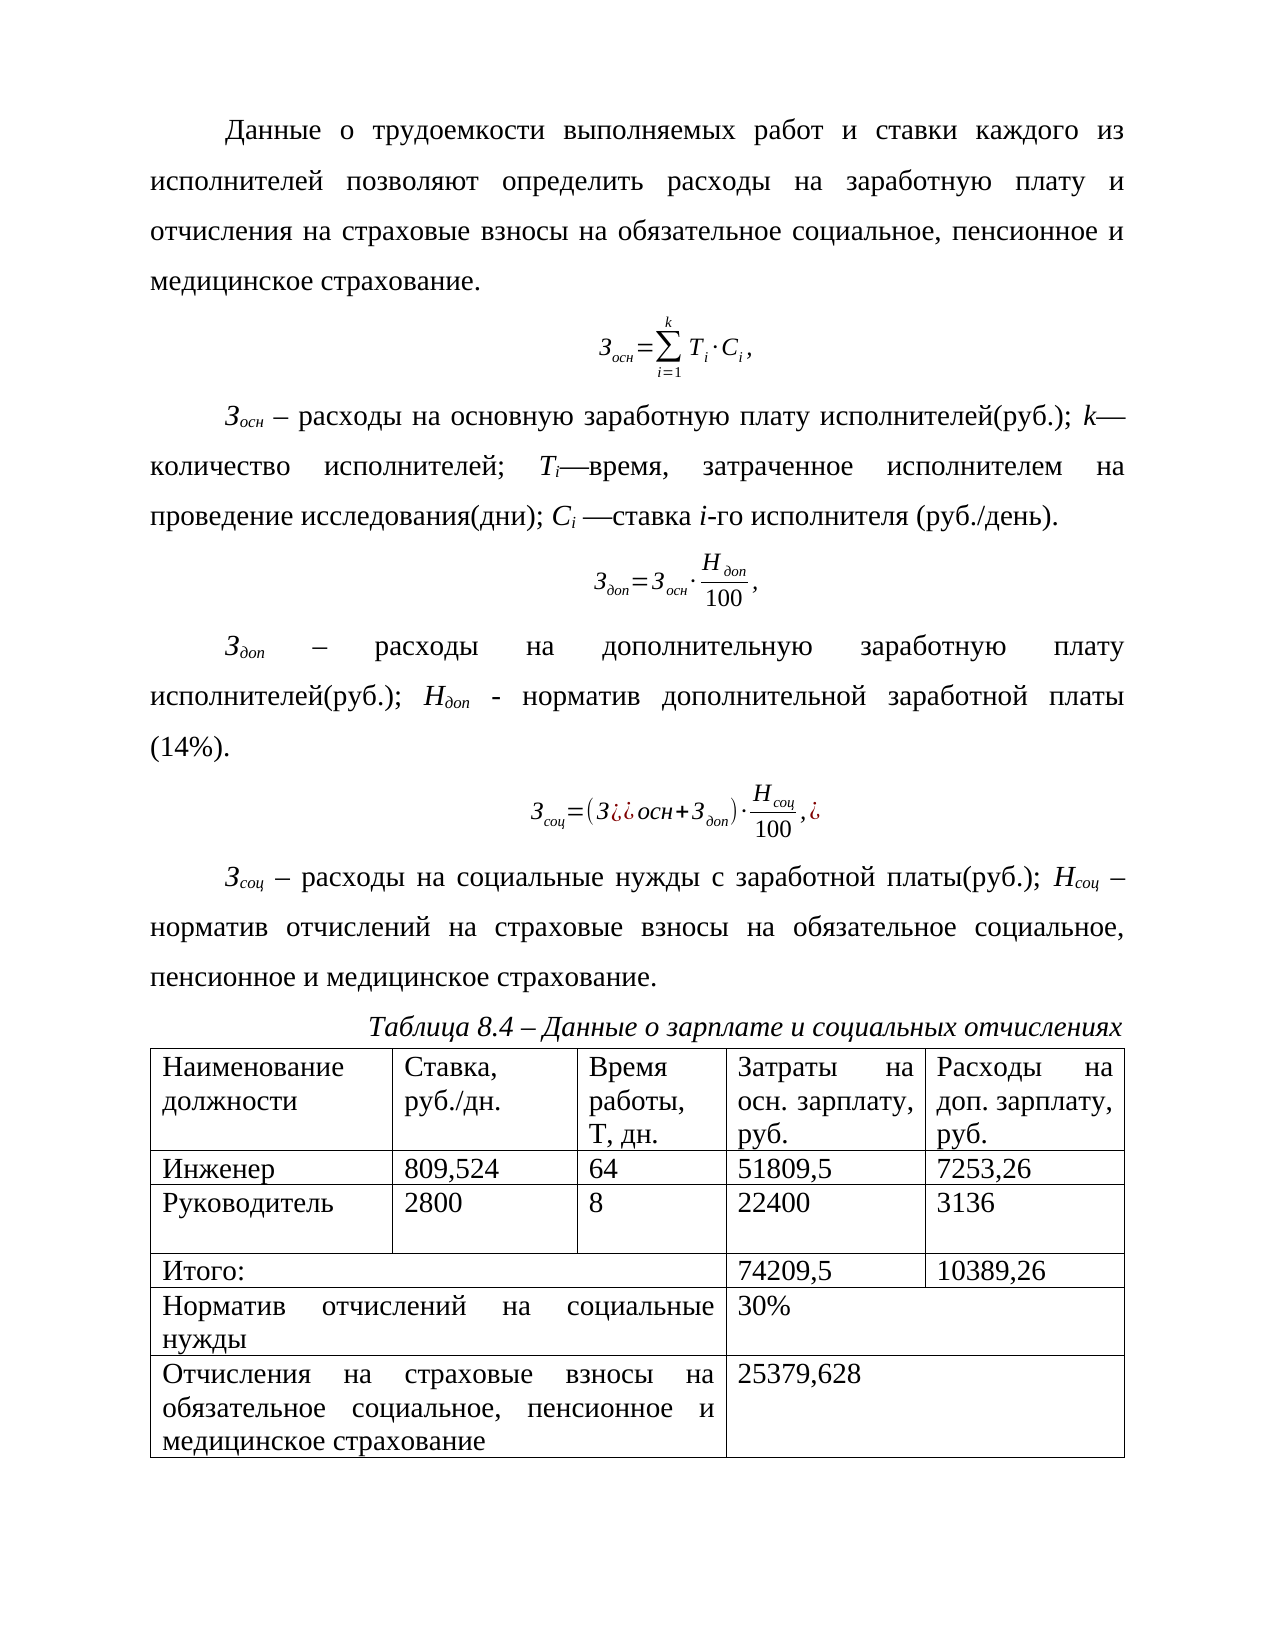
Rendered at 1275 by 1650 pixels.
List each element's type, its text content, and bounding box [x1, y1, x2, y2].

table_cell 51809,5 [727, 1151, 925, 1184]
table_cell 2800 [393, 1185, 577, 1252]
table_header Наименование должности [151, 1049, 392, 1150]
table_cell 64 [578, 1151, 726, 1184]
table_cell Норматив отчислений на социальные нужды [151, 1288, 726, 1355]
table_cell 74209,5 [727, 1254, 925, 1287]
table_cell 8 [578, 1185, 726, 1252]
text Данные о трудоемкости выполняемых работ и ставки каждого из исполнителей позволяют определить расходы на заработную плату и отчисления на страховые взносы на обязательное социальное, пенсионное и медицинское страхование. [150, 112, 1125, 297]
table_cell 22400 [727, 1185, 925, 1252]
table_cell 10389,26 [926, 1254, 1124, 1287]
table_cell 3136 [926, 1185, 1124, 1252]
table_cell Руководитель [151, 1185, 392, 1252]
table_header Затраты на осн. зарплату, руб. [727, 1049, 925, 1150]
table_cell Инженер [151, 1151, 392, 1184]
text Здоп – расходы на дополнительную заработную плату исполнителей(руб.); Ндоп - норматив дополнительной заработной платы (14%). [150, 628, 1125, 762]
table_cell Итого: [151, 1254, 726, 1287]
text Зосн – расходы на основную заработную плату исполнителей(руб.); k—количество исполнителей; Ti—время, затраченное исполнителем на проведение исследования(дни); Ci —ставка i-го исполнителя (руб./день). [150, 398, 1125, 532]
table_cell 7253,26 [926, 1151, 1124, 1184]
table_header Ставка, руб./дн. [393, 1049, 577, 1150]
table_cell 30% [727, 1288, 1124, 1355]
table_cell 25379,628 [727, 1356, 1124, 1457]
table_cell 809,524 [393, 1151, 577, 1184]
text Зсоц – расходы на социальные нужды с заработной платы(руб.); Нсоц – норматив отчислений на страховые взносы на обязательное социальное, пенсионное и медицинское страхование. [150, 859, 1125, 993]
table_cell Отчисления на страховые взносы на обязательное социальное, пенсионное и медицинское страхование [151, 1356, 726, 1457]
text Таблица 8.4 – Данные о зарплате и социальных отчислениях [150, 1009, 1125, 1043]
table_header Расходы на доп. зарплату, руб. [926, 1049, 1124, 1150]
table_header Время работы, T, дн. [578, 1049, 726, 1150]
